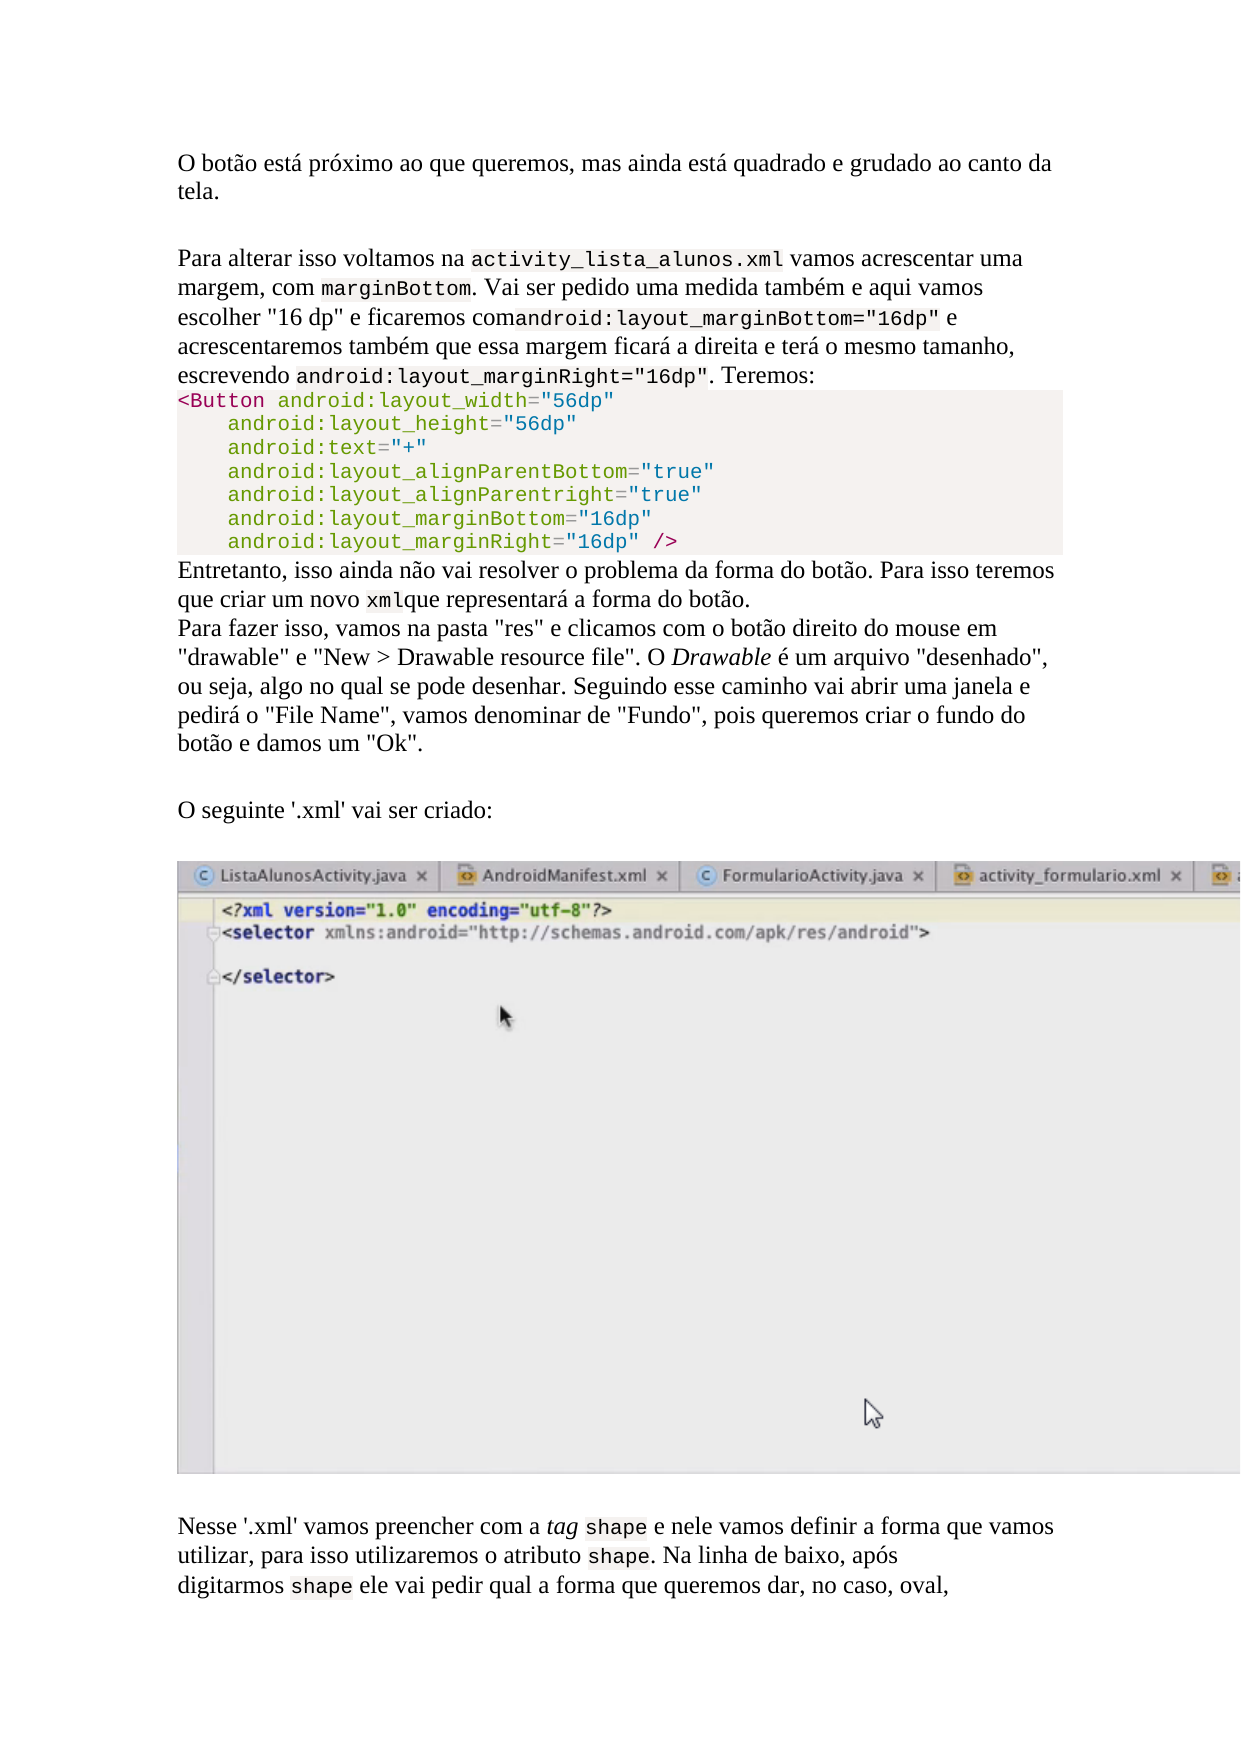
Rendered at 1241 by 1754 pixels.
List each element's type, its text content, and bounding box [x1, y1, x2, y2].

text Para fazer isso, vamos na pasta "res" e clicamos com o botão direito do mouse em "drawable" e "New > Drawable resource file". O Drawable é um arquivo "desenhado", ou seja, algo no qual se pode desenhar. Seguindo esse caminho vai abrir uma janela e pedirá o "File Name", vamos denominar de "Fundo", pois queremos criar o fundo do botão e damos um "Ok". [177, 613, 1063, 757]
text android:layout_alignParentright="true" [177, 484, 1063, 508]
text O botão está próximo ao que queremos, mas ainda está quadrado e grudado ao canto da tela. [177, 148, 1063, 205]
text O seguinte '.xml' vai ser criado: [177, 795, 1063, 823]
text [177, 1511, 1063, 1600]
text android:layout_height="56dp" [177, 413, 1063, 437]
text android:layout_alignParentBottom="true" [177, 461, 1063, 484]
text android:layout_marginBottom="16dp" [177, 508, 1063, 532]
text Entretanto, isso ainda não vai resolver o problema da forma do botão. Para isso teremos que criar um novo xmlque representará a forma do botão. [177, 555, 1063, 613]
text <Button android:layout_width="56dp" [177, 390, 1063, 413]
text android:layout_marginRight="16dp" /> [177, 532, 1063, 555]
text android:text="+" [177, 437, 1063, 461]
text Para alterar isso voltamos na activity_lista_alunos.xml vamos acrescentar uma margem, com marginBottom. Vai ser pedido uma medida também e aqui vamos escolher "16 dp" e ficaremos comandroid:layout_marginBottom="16dp" e acrescentaremos também que essa margem ficará a direita e terá o mesmo tamanho, escrevendo android:layout_marginRight="16dp". Teremos: [177, 243, 1063, 390]
picture [177, 861, 1241, 1474]
